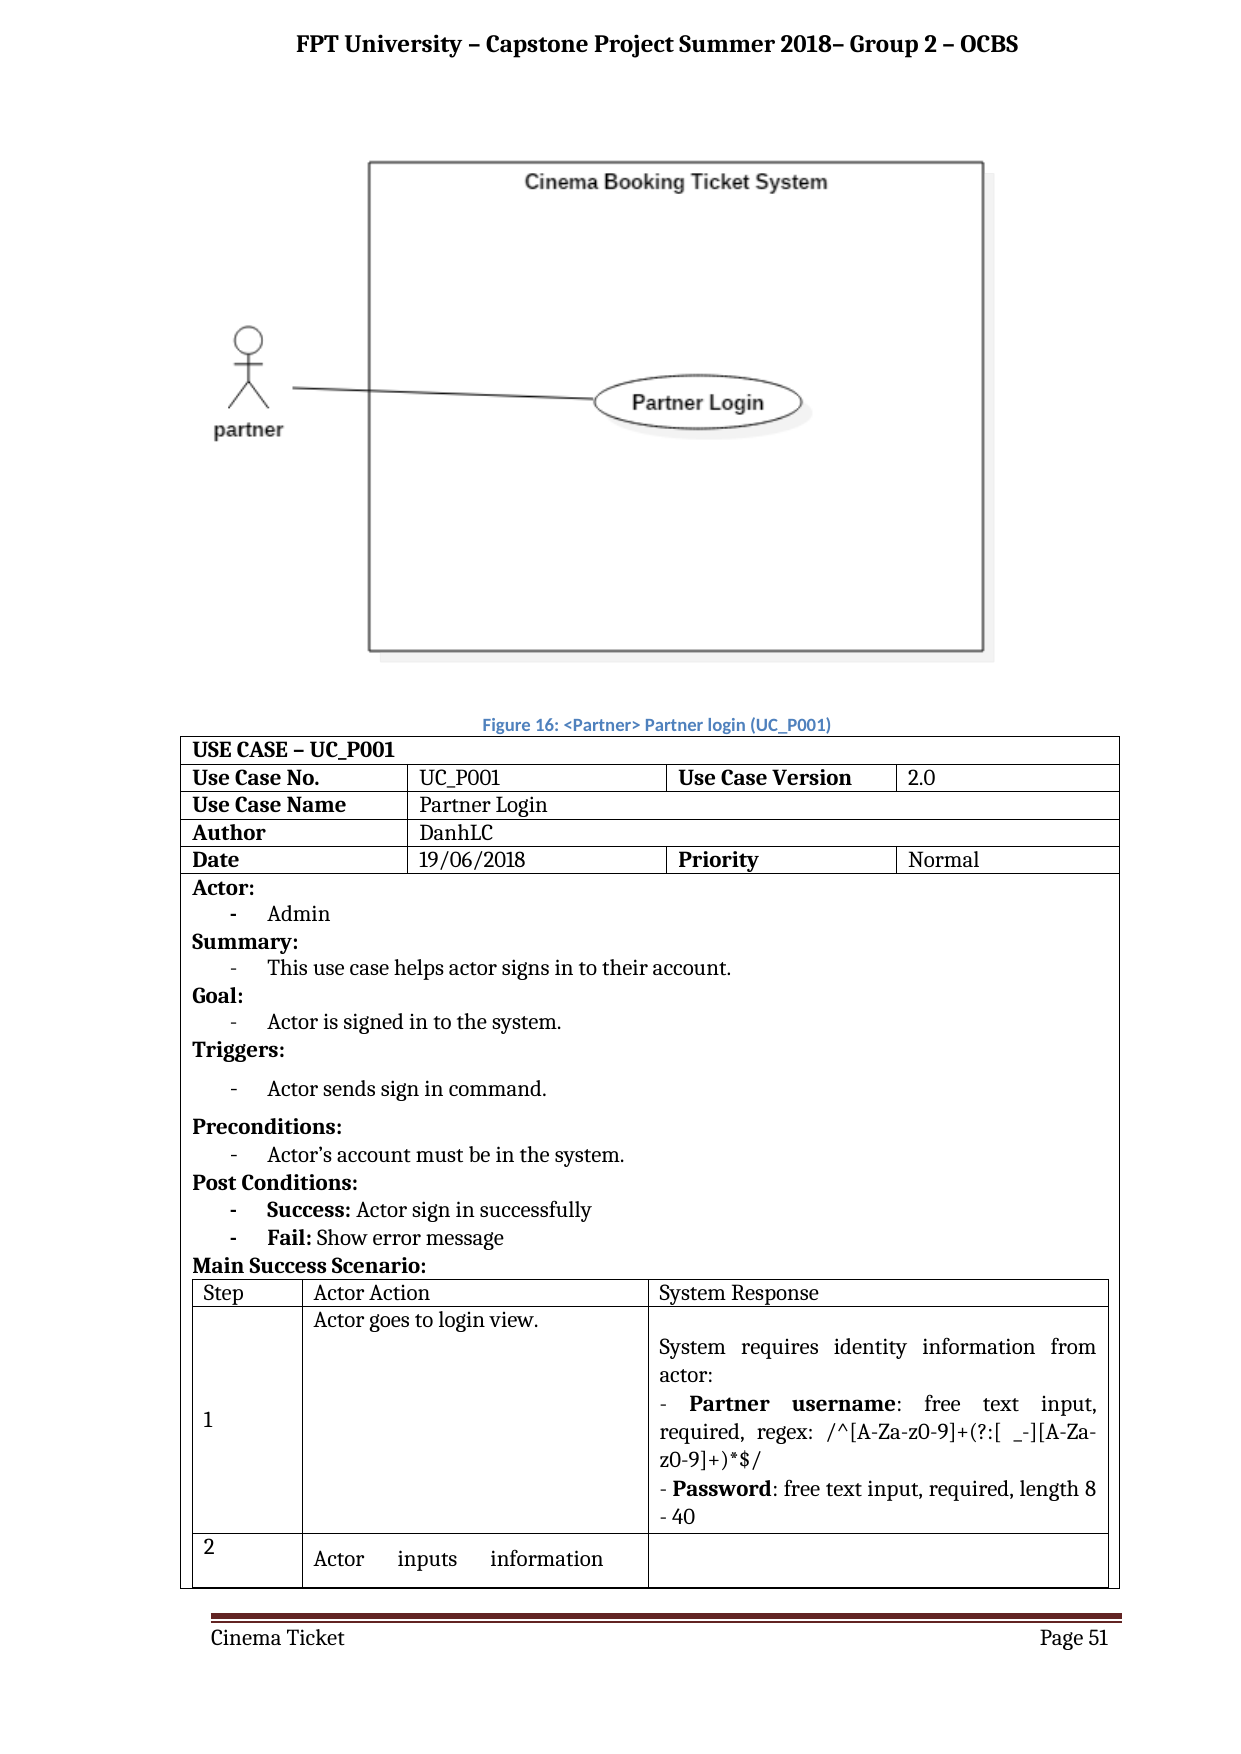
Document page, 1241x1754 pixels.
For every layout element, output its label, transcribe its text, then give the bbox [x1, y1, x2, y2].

text Figure 16: <Partner> Partner login (UC_P001) [192, 713, 1122, 736]
table_cell DanhLC [408, 820, 1119, 846]
table_cell Normal [897, 847, 1119, 873]
table_cell UC_P001 [408, 765, 666, 791]
table_cell 19/06/2018 [408, 847, 666, 873]
table_cell Partner Login [408, 792, 1119, 818]
table_cell Use Case Version [667, 765, 896, 791]
table_cell Author [181, 820, 407, 846]
table_cell 2.0 [897, 765, 1119, 791]
table_cell Use Case Name [181, 792, 407, 818]
table_header USE CASE – UC_P001 [181, 737, 1119, 764]
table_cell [181, 874, 1119, 1588]
table_cell Date [181, 847, 407, 873]
table_cell Use Case No. [181, 765, 407, 791]
picture [192, 147, 1045, 714]
table_cell Priority [667, 847, 896, 873]
